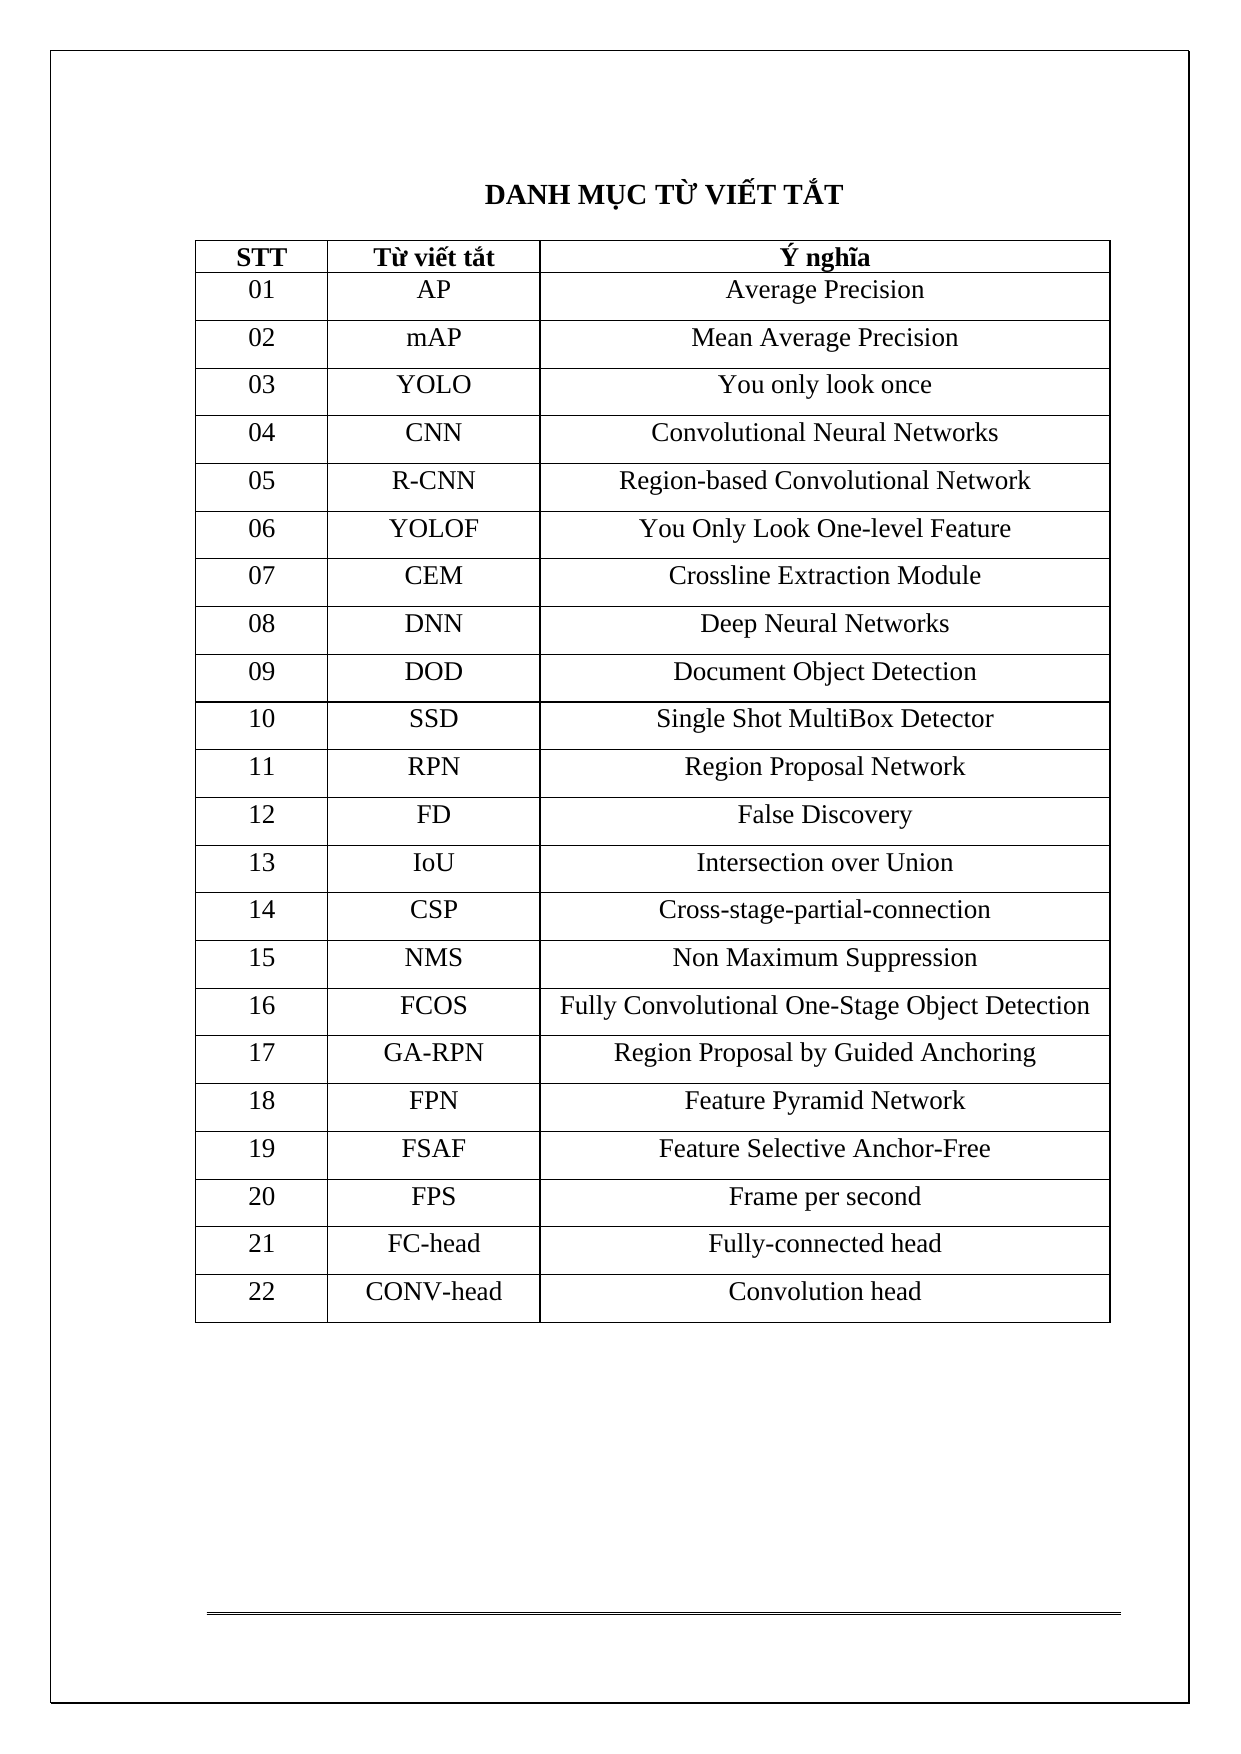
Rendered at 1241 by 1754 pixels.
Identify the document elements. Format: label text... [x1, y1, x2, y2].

table_cell 20 [196, 1180, 327, 1226]
table_cell CONV-head [328, 1275, 539, 1322]
table_cell False Discovery [541, 798, 1109, 844]
table_cell 09 [196, 655, 327, 701]
table_cell 21 [196, 1227, 327, 1274]
table_cell CSP [328, 893, 539, 940]
table_cell 15 [196, 941, 327, 988]
table_cell Average Precision [541, 273, 1109, 320]
table_cell 03 [196, 369, 327, 415]
table_cell 04 [196, 416, 327, 463]
table_cell FSAF [328, 1132, 539, 1178]
table_cell Non Maximum Suppression [541, 941, 1109, 988]
table_cell 14 [196, 893, 327, 940]
table_cell Fully Convolutional One-Stage Object Detection [541, 989, 1109, 1035]
table_cell RPN [328, 750, 539, 797]
table_cell mAP [328, 321, 539, 367]
table_cell FPN [328, 1084, 539, 1131]
table_cell FPS [328, 1180, 539, 1226]
table_cell You Only Look One-level Feature [541, 512, 1109, 558]
table_cell Crossline Extraction Module [541, 559, 1109, 606]
table_cell FCOS [328, 989, 539, 1035]
table_header Từ viết tắt [328, 241, 539, 272]
table_cell 06 [196, 512, 327, 558]
table_cell Deep Neural Networks [541, 607, 1109, 654]
table_cell 08 [196, 607, 327, 654]
text DANH MỤC TỪ VIẾT TẮT [207, 177, 1121, 211]
table_cell 17 [196, 1036, 327, 1083]
table_cell CEM [328, 559, 539, 606]
table_cell 19 [196, 1132, 327, 1178]
table_cell Region-based Convolutional Network [541, 464, 1109, 511]
table_cell 16 [196, 989, 327, 1035]
table_cell DOD [328, 655, 539, 701]
table_cell Single Shot MultiBox Detector [541, 703, 1109, 749]
table_cell GA-RPN [328, 1036, 539, 1083]
table_cell Region Proposal Network [541, 750, 1109, 797]
table_cell Region Proposal by Guided Anchoring [541, 1036, 1109, 1083]
table_cell DNN [328, 607, 539, 654]
table_cell 13 [196, 846, 327, 892]
table_header Ý nghĩa [541, 241, 1109, 272]
table_cell 01 [196, 273, 327, 320]
table_cell Convolution head [541, 1275, 1109, 1322]
table_cell Document Object Detection [541, 655, 1109, 701]
table_cell 07 [196, 559, 327, 606]
table_cell 02 [196, 321, 327, 367]
table_cell Fully-connected head [541, 1227, 1109, 1274]
table_cell FC-head [328, 1227, 539, 1274]
table_cell YOLOF [328, 512, 539, 558]
table_cell Intersection over Union [541, 846, 1109, 892]
table_cell IoU [328, 846, 539, 892]
table_cell Convolutional Neural Networks [541, 416, 1109, 463]
table_cell 05 [196, 464, 327, 511]
table_cell 12 [196, 798, 327, 844]
table_cell You only look once [541, 369, 1109, 415]
table_cell SSD [328, 703, 539, 749]
table_cell FD [328, 798, 539, 844]
table_cell 10 [196, 703, 327, 749]
table_cell Frame per second [541, 1180, 1109, 1226]
table_cell Feature Selective Anchor-Free [541, 1132, 1109, 1178]
table_cell AP [328, 273, 539, 320]
table_cell Cross-stage-partial-connection [541, 893, 1109, 940]
table_cell 18 [196, 1084, 327, 1131]
table_cell 11 [196, 750, 327, 797]
table_cell Feature Pyramid Network [541, 1084, 1109, 1131]
table_cell Mean Average Precision [541, 321, 1109, 367]
table_header STT [196, 241, 327, 272]
table_cell CNN [328, 416, 539, 463]
table_cell NMS [328, 941, 539, 988]
table_cell 22 [196, 1275, 327, 1322]
table_cell R-CNN [328, 464, 539, 511]
table_cell YOLO [328, 369, 539, 415]
